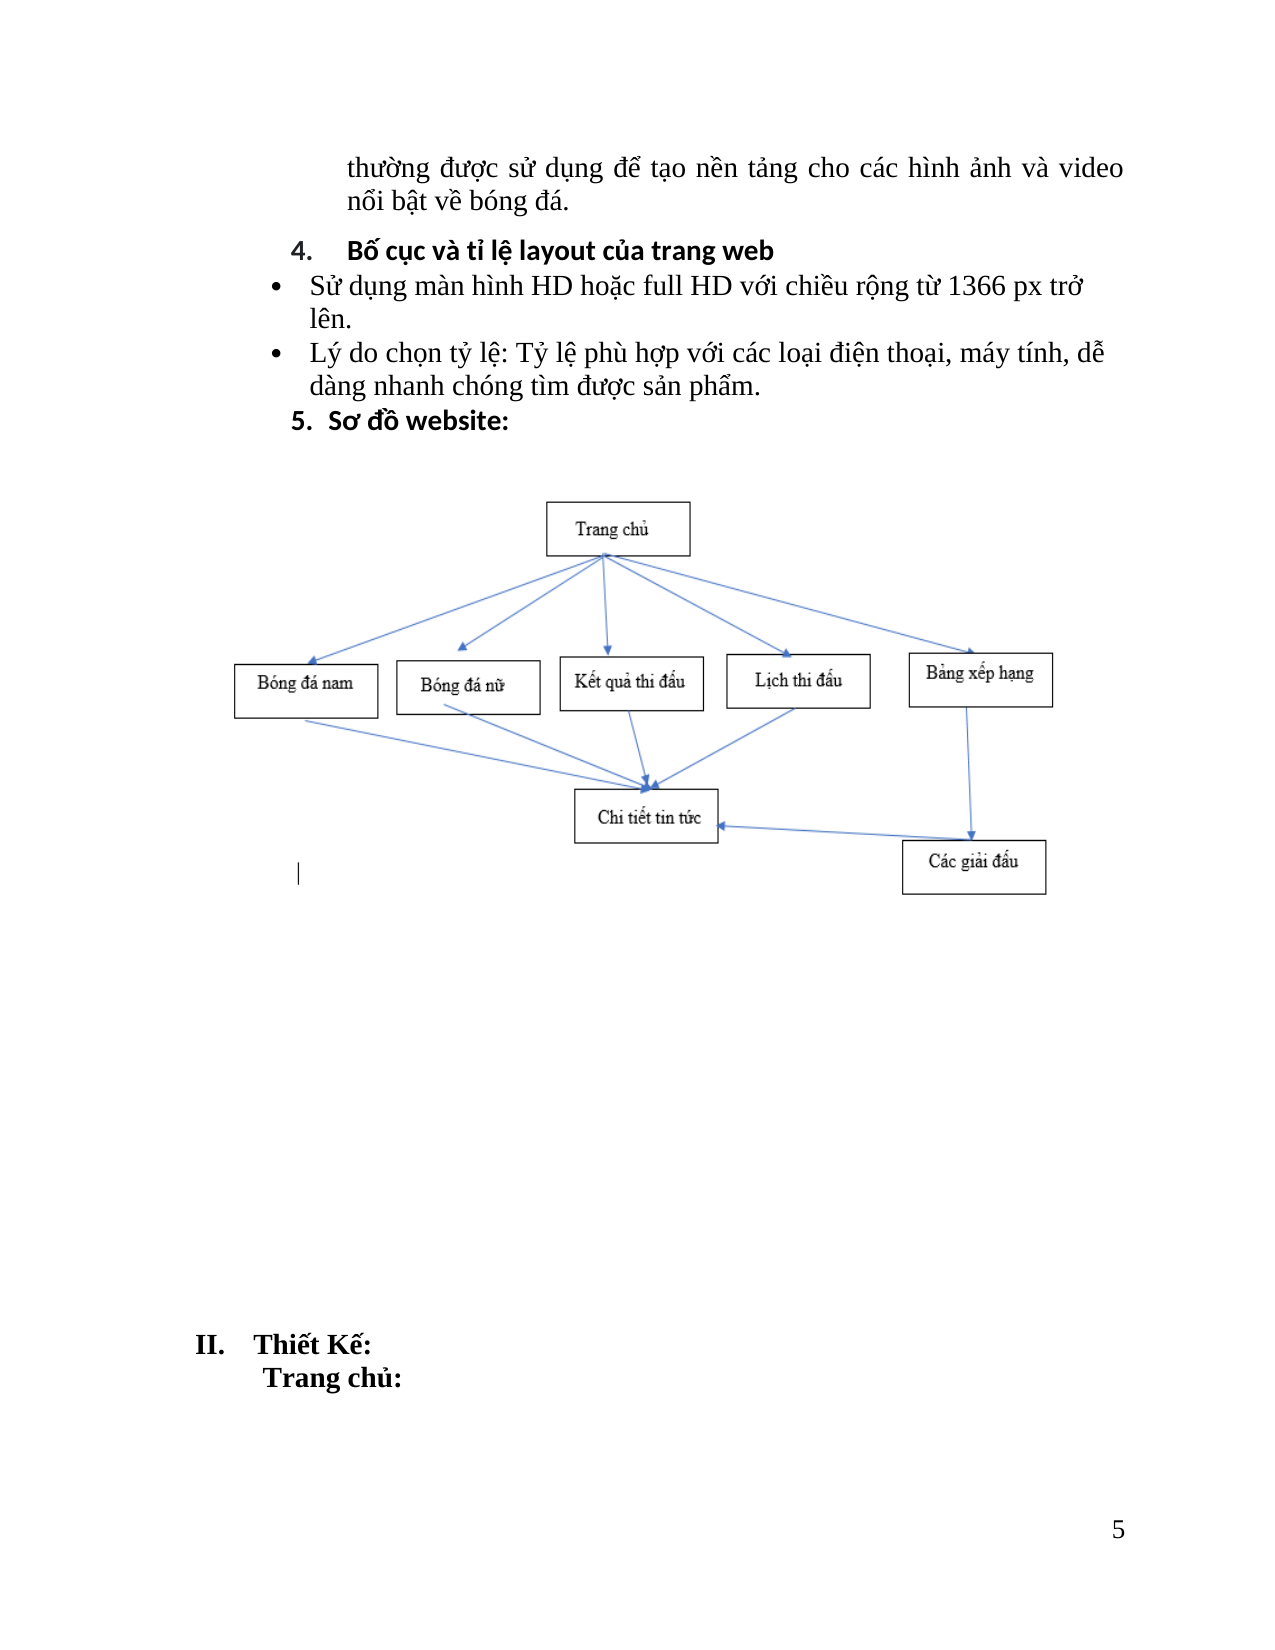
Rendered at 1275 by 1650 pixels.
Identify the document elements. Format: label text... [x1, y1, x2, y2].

list Thiết Kế: [225, 1327, 1125, 1360]
list Sơ đồ website: [291, 402, 1125, 437]
text Trang chủ: [262, 1360, 1125, 1394]
picture [215, 488, 1089, 1006]
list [309, 150, 1125, 217]
list Sử dụng màn hình HD hoặc full HD với chiều rộng từ 1366 px trở lên. [272, 268, 1125, 335]
list Lý do chọn tỷ lệ: Tỷ lệ phù hợp với các loại điện thoại, máy tính, dễ dàng nhanh chóng tìm được sản phẩm. [272, 335, 1125, 402]
list Bố cục và tỉ lệ layout của trang web [244, 232, 1125, 268]
